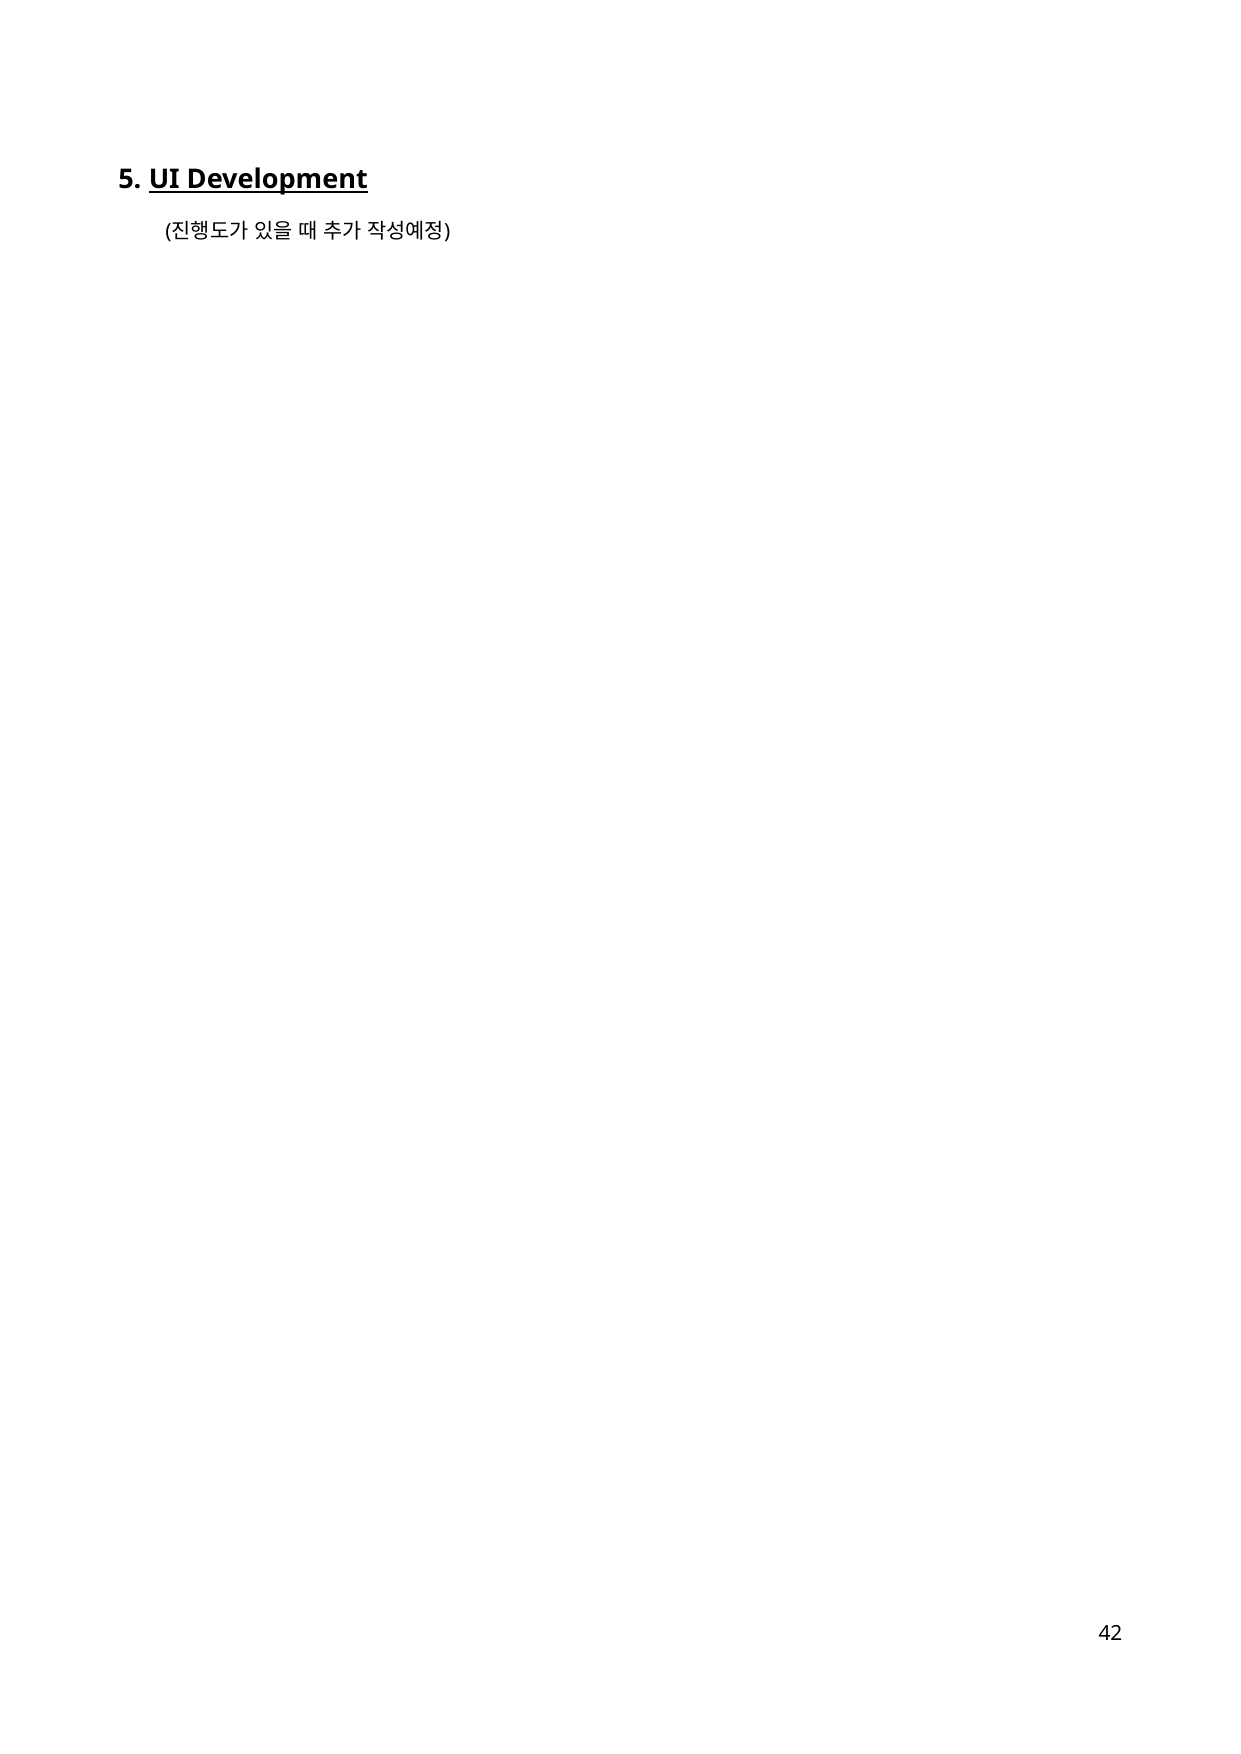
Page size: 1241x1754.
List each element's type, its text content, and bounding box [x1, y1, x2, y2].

text 5. UI Development [118, 159, 1122, 196]
list (진행도가 있을 때 추가 작성예정) [165, 215, 1122, 245]
